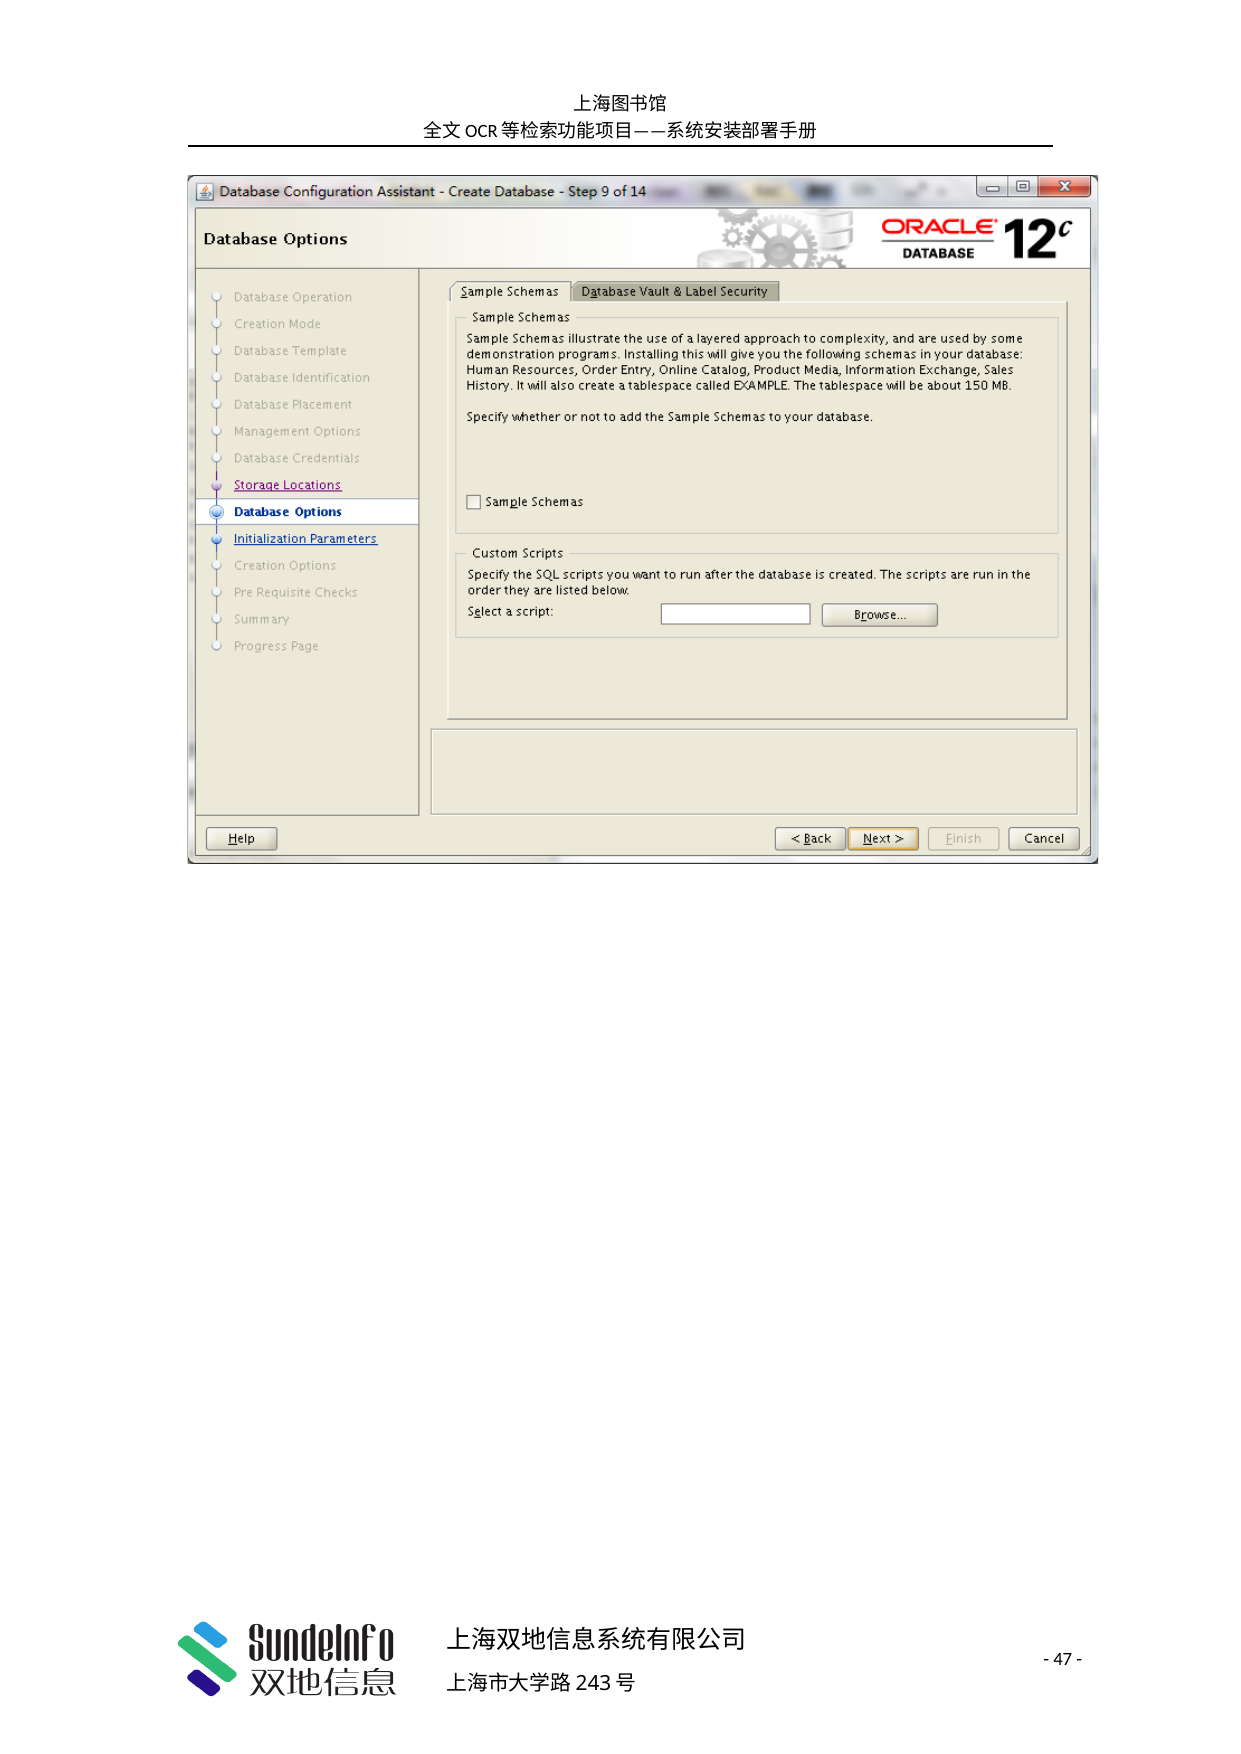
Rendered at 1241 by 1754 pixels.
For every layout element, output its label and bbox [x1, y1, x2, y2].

picture [187, 175, 1099, 864]
picture [172, 1615, 403, 1702]
